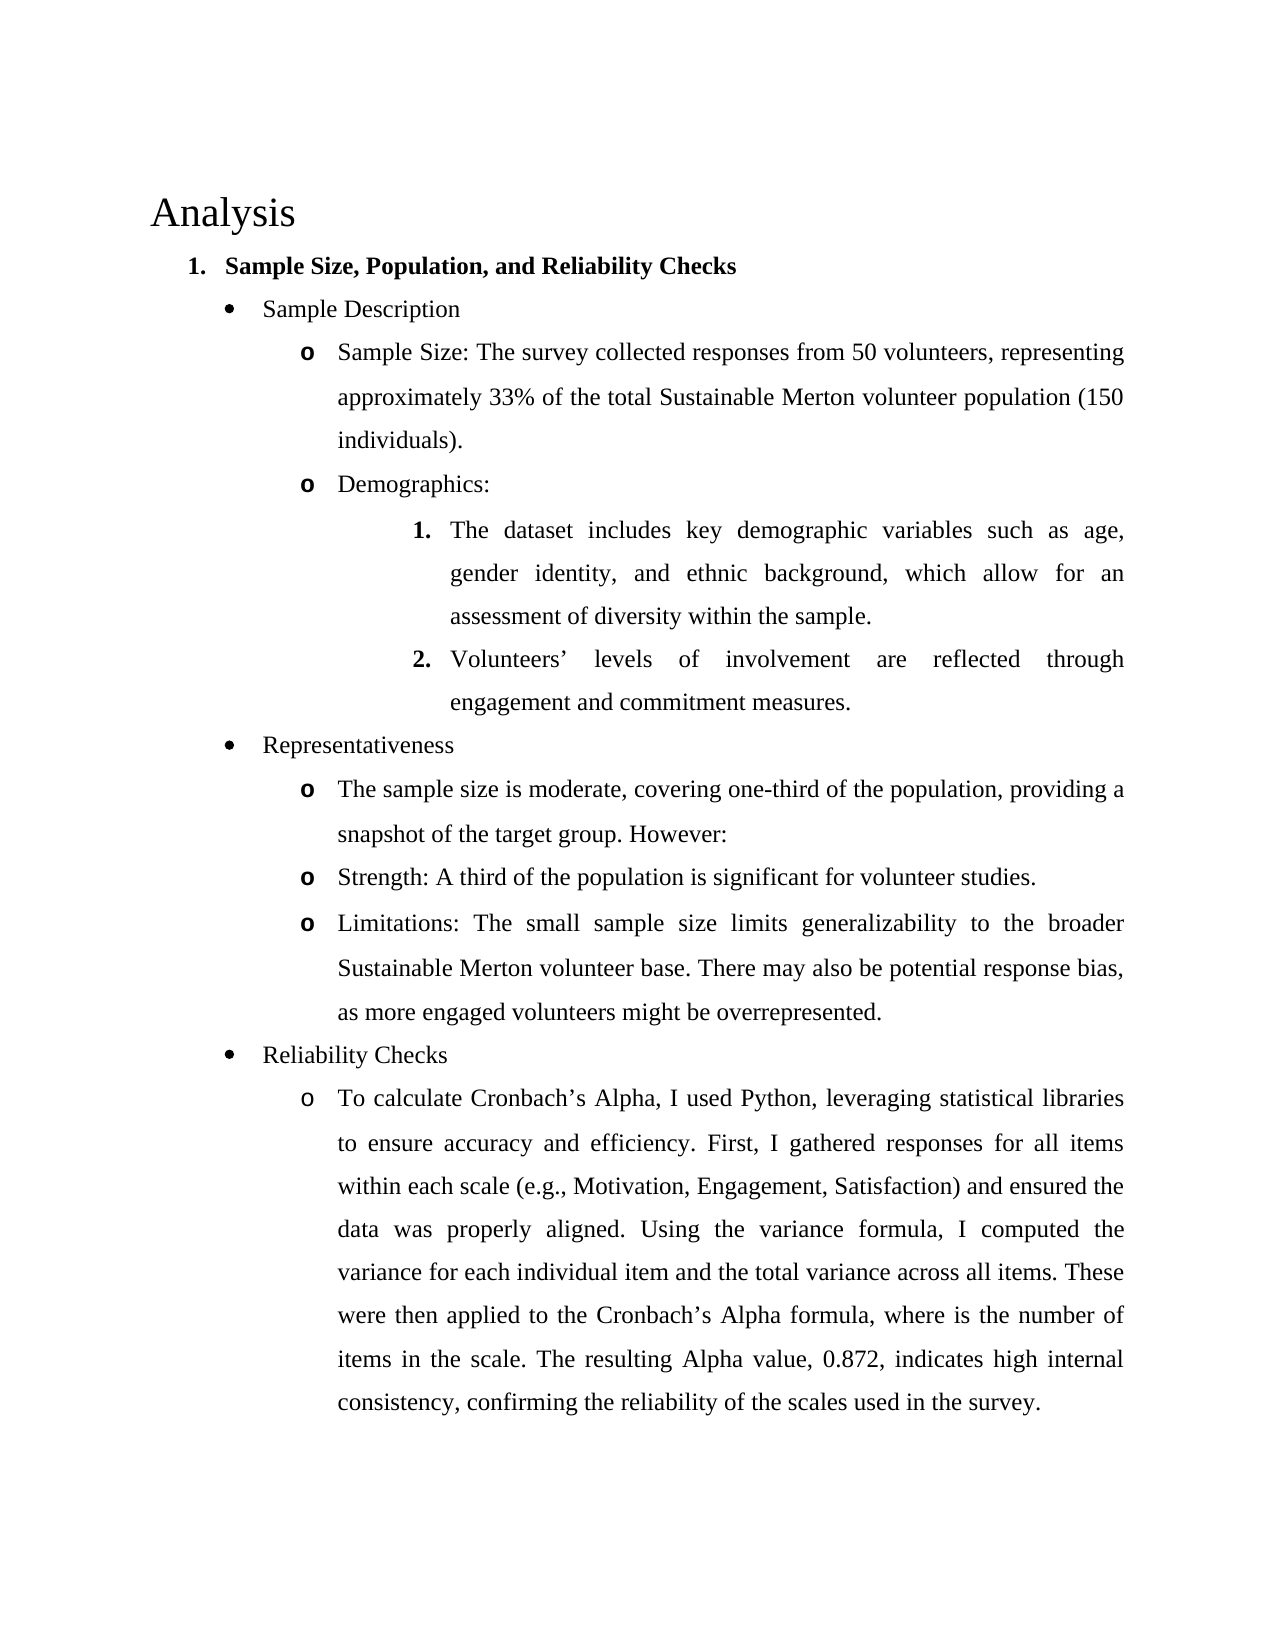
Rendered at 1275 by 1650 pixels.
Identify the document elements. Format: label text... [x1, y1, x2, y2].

list The dataset includes key demographic variables such as age, gender identity, and ethnic background, which allow for an assessment of diversity within the sample. [412, 515, 1125, 630]
list Representativeness [225, 731, 1125, 759]
list Sample Description [225, 294, 1125, 323]
list The sample size is moderate, covering one-third of the population, providing a snapshot of the target group. However: [300, 774, 1125, 848]
list Reliability Checks [225, 1040, 1125, 1068]
list Volunteers’ levels of involvement are reflected through engagement and commitment measures. [412, 644, 1125, 716]
list Sample Size, Population, and Reliability Checks [187, 251, 1125, 280]
list Sample Size: The survey collected responses from 50 volunteers, representing approximately 33% of the total Sustainable Merton volunteer population (150 individuals). [300, 337, 1125, 454]
list Demographics: [300, 469, 1125, 499]
list Limitations: The small sample size limits generalizability to the broader Sustainable Merton volunteer base. There may also be potential response bias, as more engaged volunteers might be overrepresented. [300, 908, 1125, 1025]
list To calculate Cronbach’s Alpha, I used Python, leveraging statistical libraries to ensure accuracy and efficiency. First, I gathered responses for all items within each scale (e.g., Motivation, Engagement, Satisfaction) and ensured the data was properly aligned. Using the variance formula, I computed the variance for each individual item and the total variance across all items. These were then applied to the Cronbach’s Alpha formula, where is the number of items in the scale. The resulting Alpha value, 0.872, indicates high internal consistency, confirming the reliability of the scales used in the survey. [300, 1083, 1125, 1416]
subtitle Analysis [150, 187, 1125, 235]
list Strength: A third of the population is significant for volunteer studies. [300, 862, 1125, 893]
